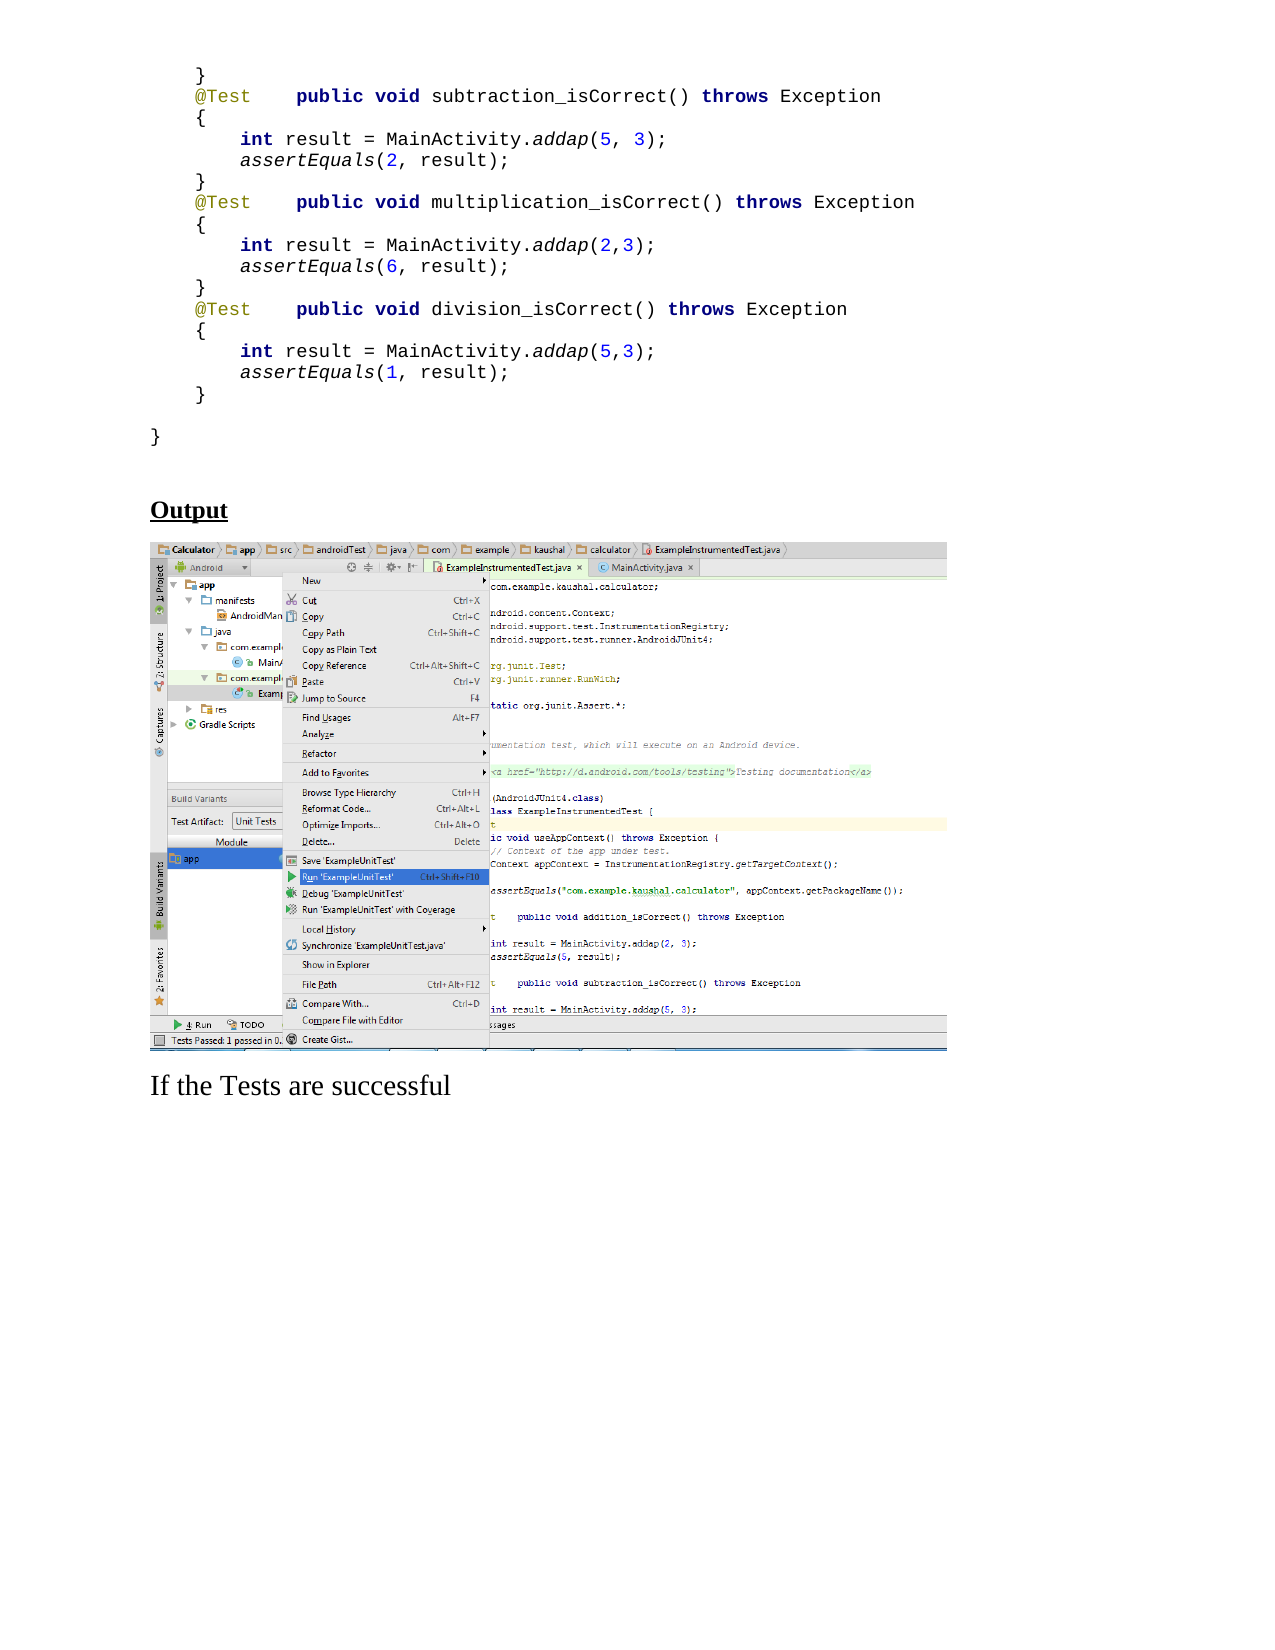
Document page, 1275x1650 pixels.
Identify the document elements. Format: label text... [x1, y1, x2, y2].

picture [150, 542, 947, 1051]
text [150, 66, 1125, 448]
text If the Tests are successful [150, 1068, 1125, 1102]
text Output [150, 495, 1125, 524]
